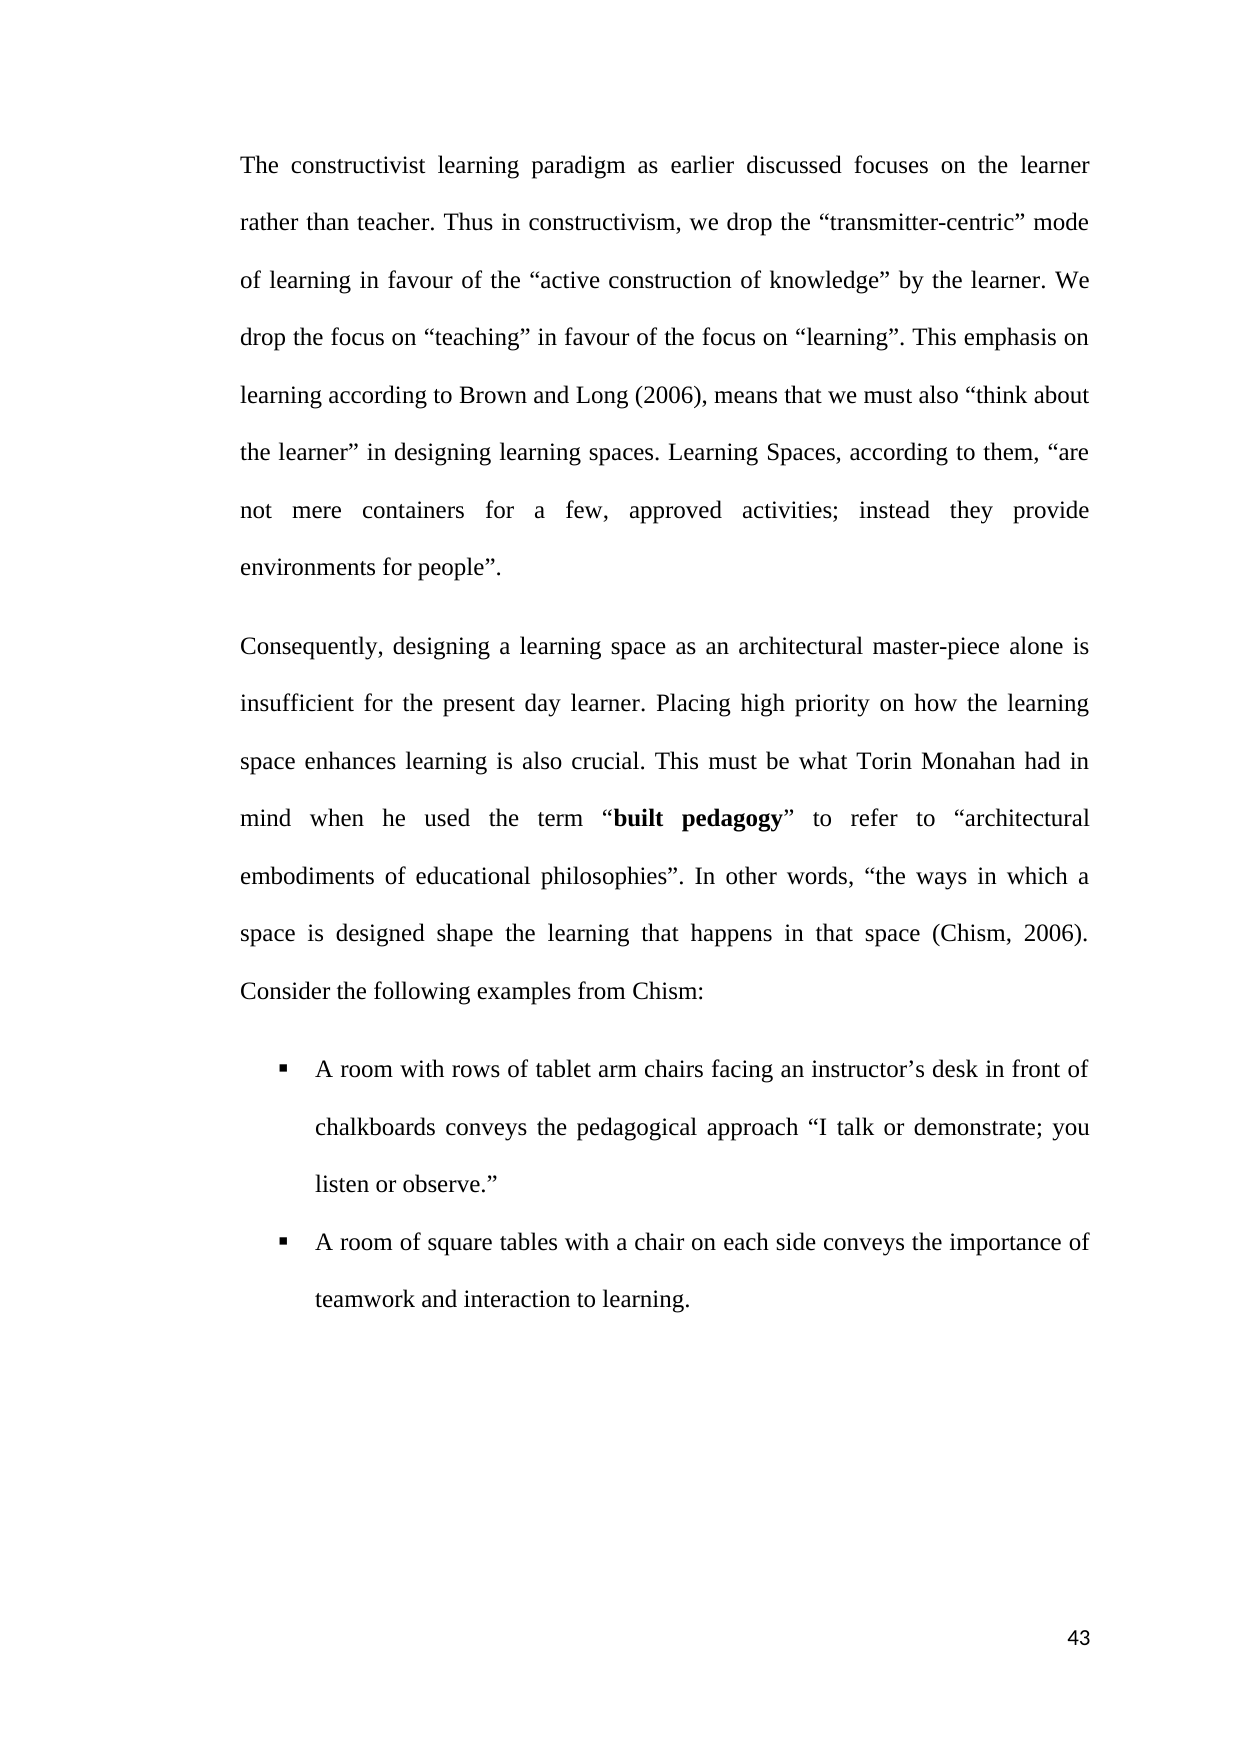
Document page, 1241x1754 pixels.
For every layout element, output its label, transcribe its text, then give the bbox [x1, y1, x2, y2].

list A room of square tables with a chair on each side conveys the importance of teamwork and interaction to learning. [277, 1227, 1090, 1313]
list A room with rows of tablet arm chairs facing an instructor’s desk in front of chalkboards conveys the pedagogical approach “I talk or demonstrate; you listen or observe.” [277, 1054, 1090, 1198]
text The constructivist learning paradigm as earlier discussed focuses on the learner rather than teacher. Thus in constructivism, we drop the “transmitter-centric” mode of learning in favour of the “active construction of knowledge” by the learner. We drop the focus on “teaching” in favour of the focus on “learning”. This emphasis on learning according to Brown and Long (2006), means that we must also “think about the learner” in designing learning spaces. Learning Spaces, according to them, “are not mere containers for a few, approved activities; instead they provide environments for people”. [240, 150, 1090, 581]
text Consequently, designing a learning space as an architectural master-piece alone is insufficient for the present day learner. Placing high priority on how the learning space enhances learning is also crucial. This must be what Torin Monahan had in mind when he used the term “built pedagogy” to refer to “architectural embodiments of educational philosophies”. In other words, “the ways in which a space is designed shape the learning that happens in that space (Chism, 2006). Consider the following examples from Chism: [240, 631, 1090, 1004]
